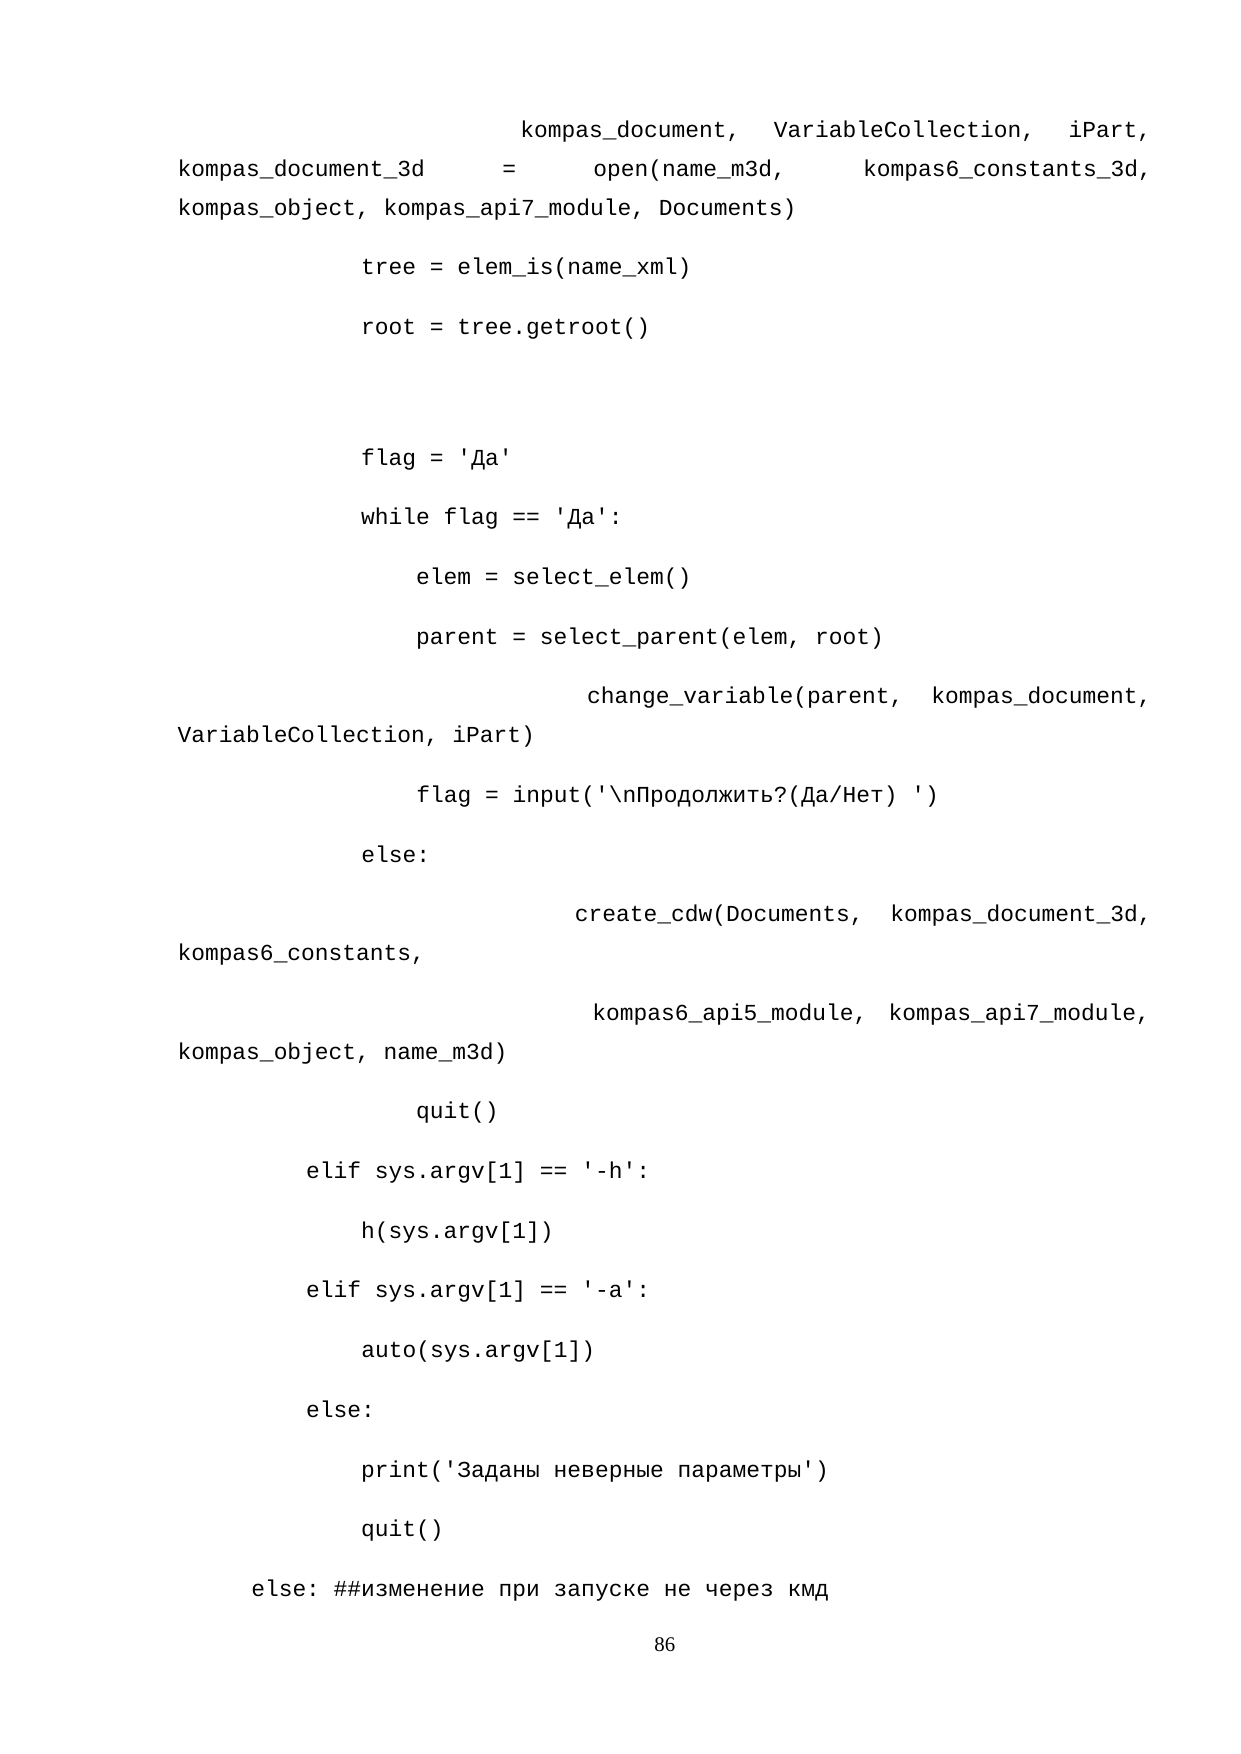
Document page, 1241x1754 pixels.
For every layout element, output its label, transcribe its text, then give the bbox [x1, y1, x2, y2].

text parent = select_parent(elem, root) [177, 625, 1152, 651]
text else: [177, 1398, 1152, 1424]
text tree = elem_is(name_xml) [177, 256, 1152, 281]
text else: [177, 843, 1152, 869]
text auto(sys.argv[1]) [177, 1338, 1152, 1364]
text elif sys.argv[1] == '-h': [177, 1159, 1152, 1185]
text quit() [177, 1100, 1152, 1126]
text change_variable(parent, kompas_document, VariableCollection, iPart) [177, 685, 1152, 749]
text flag = 'Да' [177, 446, 1152, 472]
text while flag == 'Да': [177, 506, 1152, 532]
text elif sys.argv[1] == '-a': [177, 1279, 1152, 1305]
text kompas6_api5_module, kompas_api7_module, kompas_object, name_m3d) [177, 1001, 1152, 1066]
text quit() [177, 1518, 1152, 1543]
text root = tree.getroot() [177, 315, 1152, 341]
text h(sys.argv[1]) [177, 1219, 1152, 1245]
text kompas_document, VariableCollection, iPart, kompas_document_3d = open(name_m3d, kompas6_constants_3d, kompas_object, kompas_api7_module, Documents) [177, 118, 1152, 222]
text else: ##изменение при запуске не через кмд [177, 1577, 1152, 1603]
text flag = input('\nПродолжить?(Да/Нет) ') [177, 783, 1152, 809]
text print('Заданы неверные параметры') [177, 1458, 1152, 1484]
text create_cdw(Documents, kompas_document_3d, kompas6_constants, [177, 903, 1152, 967]
text elem = select_elem() [177, 565, 1152, 591]
